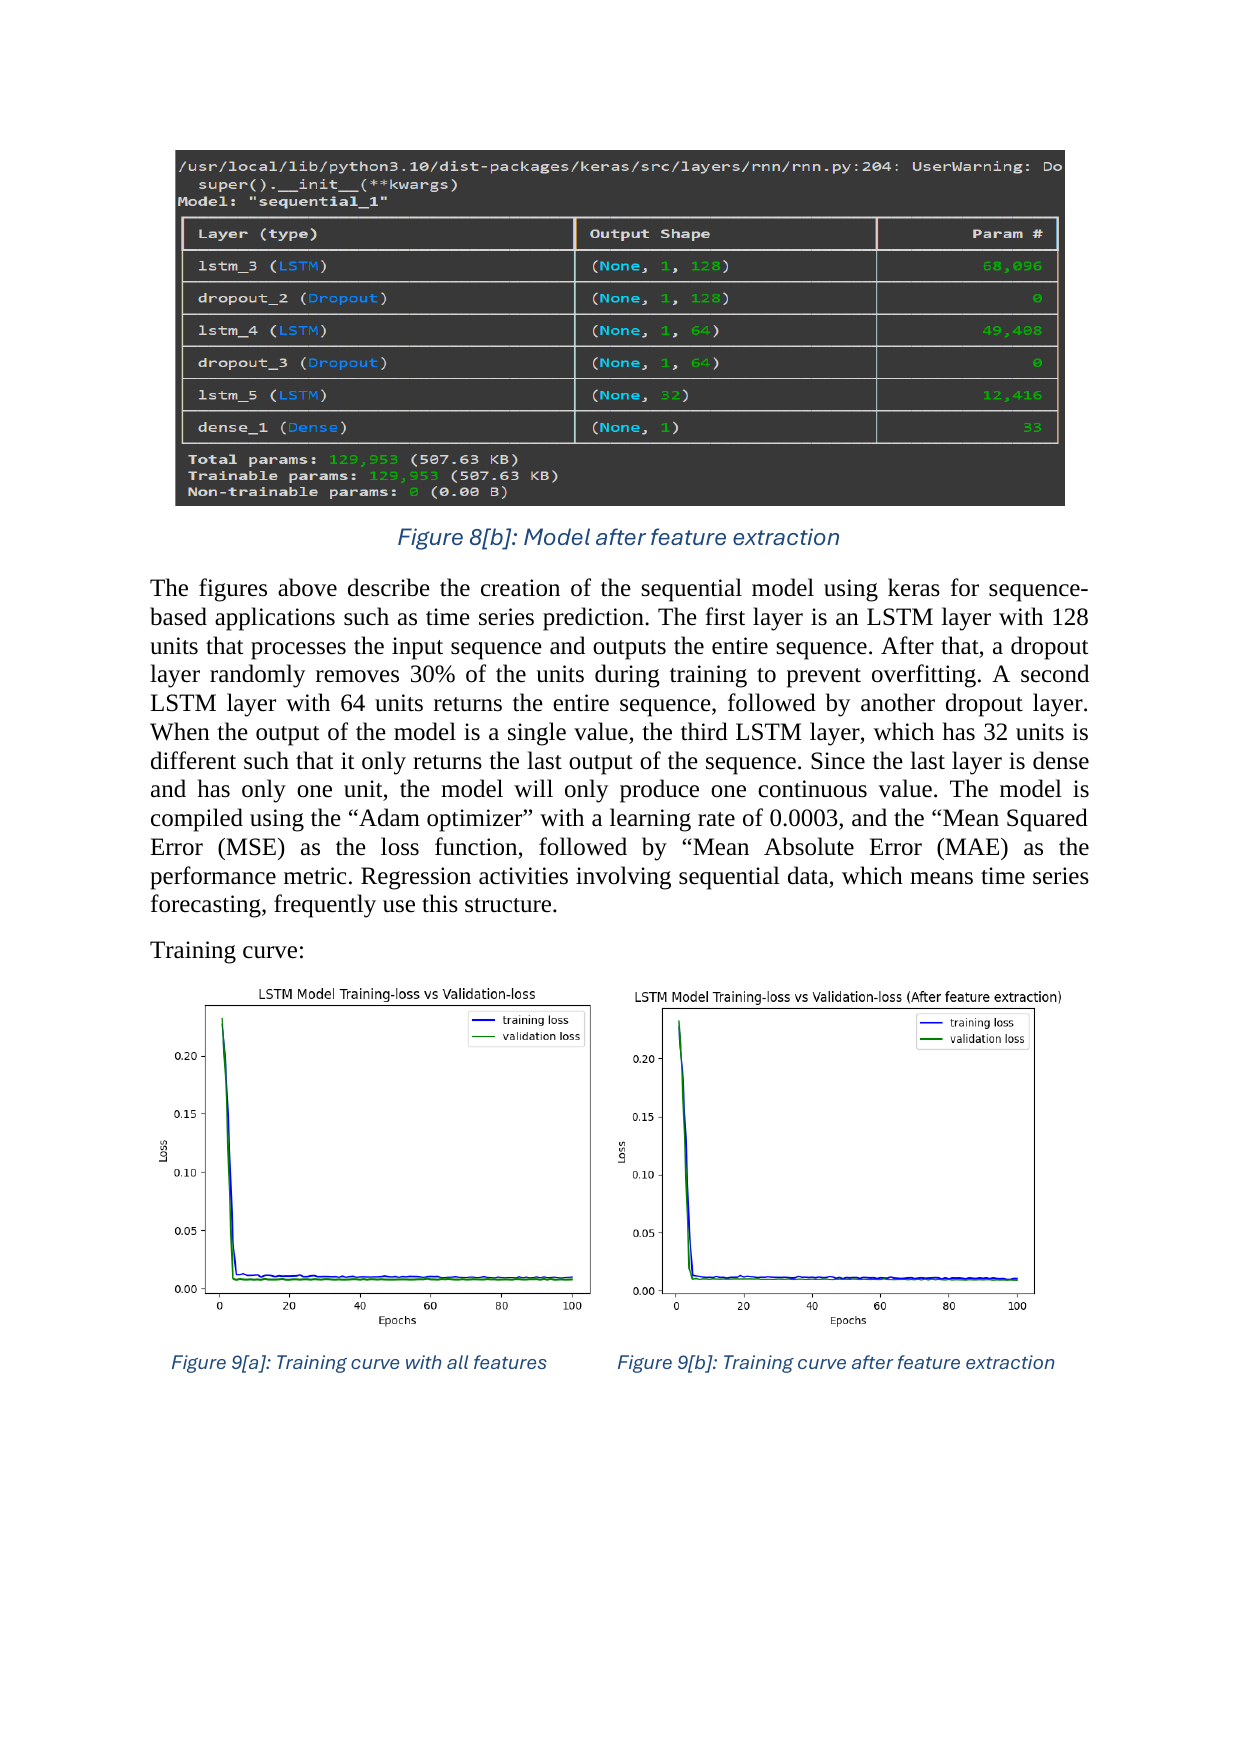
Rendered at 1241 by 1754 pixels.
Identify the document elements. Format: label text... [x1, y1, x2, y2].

picture [609, 983, 1069, 1334]
text The figures above describe the creation of the sequential model using keras for sequence-based applications such as time series prediction. The first layer is an LSTM layer with 128 units that processes the input sequence and outputs the entire sequence. After that, a dropout layer randomly removes 30% of the units during training to prevent overfitting. A second LSTM layer with 64 units returns the entire sequence, followed by another dropout layer. When the output of the model is a single value, the third LSTM layer, which has 32 units is different such that it only returns the last output of the sequence. Since the last layer is dense and has only one unit, the model will only produce one continuous value. The model is compiled using the “Adam optimizer” with a learning rate of 0.0003, and the “Mean Squared Error (MSE) as the loss function, followed by “Mean Absolute Error (MAE) as the performance metric. Regression activities involving sequential data, which means time series forecasting, frequently use this structure. [150, 573, 1090, 918]
text Figure 9[a]: Training curve with all features Figure 9[b]: Training curve after feature extraction [150, 1350, 1090, 1376]
picture [150, 980, 597, 1334]
text Training curve: [150, 935, 1090, 964]
picture [175, 150, 1065, 506]
text Figure 8[b]: Model after feature extraction [150, 522, 1090, 552]
